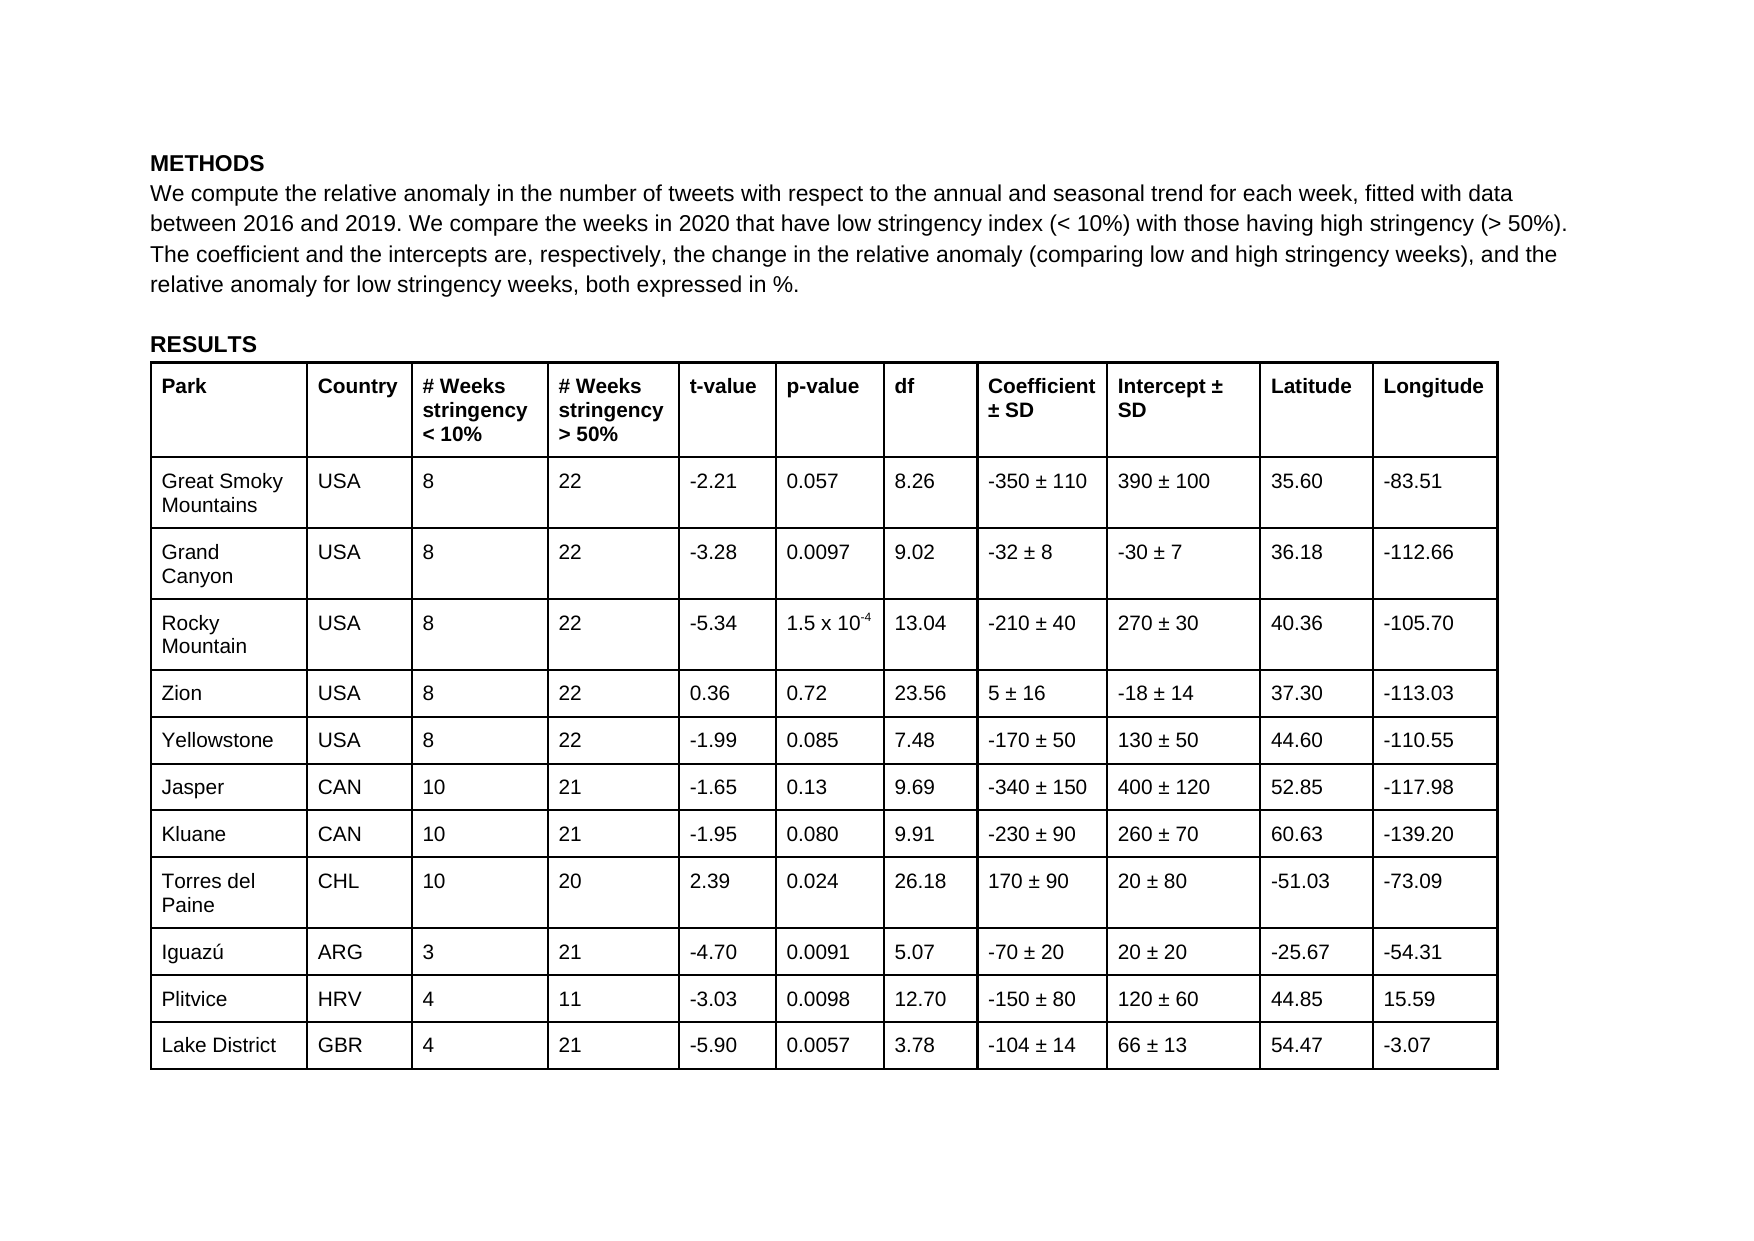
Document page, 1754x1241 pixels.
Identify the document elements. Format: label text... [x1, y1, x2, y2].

table_cell Plitvice [152, 976, 306, 1021]
table_header Latitude [1261, 364, 1372, 456]
table_cell -2.21 [680, 458, 775, 527]
table_cell 40.36 [1261, 600, 1372, 669]
table_cell 35.60 [1261, 458, 1372, 527]
table_cell -54.31 [1374, 929, 1496, 974]
table_cell 0.085 [777, 718, 883, 762]
table_cell -4.70 [680, 929, 775, 974]
table_cell 0.057 [777, 458, 883, 527]
table_cell 2.39 [680, 858, 775, 927]
table_cell 8 [413, 671, 547, 716]
table_cell 22 [549, 458, 678, 527]
table_header df [885, 364, 976, 456]
table_cell HRV [308, 976, 411, 1021]
table_cell 54.47 [1261, 1023, 1372, 1068]
table_cell 5 ± 16 [979, 671, 1106, 716]
table_cell 36.18 [1261, 529, 1372, 598]
table_cell 22 [549, 600, 678, 669]
table_cell -30 ± 7 [1108, 529, 1259, 598]
table_cell -104 ± 14 [979, 1023, 1106, 1068]
table_header t-value [680, 364, 775, 456]
table_cell 20 ± 20 [1108, 929, 1259, 974]
table_cell Yellowstone [152, 718, 306, 762]
table_cell GBR [308, 1023, 411, 1068]
table_cell -3.07 [1374, 1023, 1496, 1068]
table_cell -32 ± 8 [979, 529, 1106, 598]
table_cell 260 ± 70 [1108, 811, 1259, 856]
table_cell -18 ± 14 [1108, 671, 1259, 716]
table_cell USA [308, 529, 411, 598]
table_cell -110.55 [1374, 718, 1496, 762]
table_cell 8 [413, 529, 547, 598]
table_cell -105.70 [1374, 600, 1496, 669]
table_cell USA [308, 718, 411, 762]
table_cell CAN [308, 765, 411, 809]
table_cell -70 ± 20 [979, 929, 1106, 974]
table_cell 8 [413, 600, 547, 669]
table_cell 21 [549, 1023, 678, 1068]
table_cell 12.70 [885, 976, 976, 1021]
table_cell USA [308, 671, 411, 716]
table_header p-value [777, 364, 883, 456]
table_header # Weeks stringency < 10% [413, 364, 547, 456]
table_cell 0.0057 [777, 1023, 883, 1068]
table_cell -210 ± 40 [979, 600, 1106, 669]
table_cell USA [308, 600, 411, 669]
table_cell 0.13 [777, 765, 883, 809]
table_cell 9.02 [885, 529, 976, 598]
table_cell Jasper [152, 765, 306, 809]
table_cell -5.90 [680, 1023, 775, 1068]
table_cell -150 ± 80 [979, 976, 1106, 1021]
table_cell 0.0098 [777, 976, 883, 1021]
table_cell -170 ± 50 [979, 718, 1106, 762]
table_header Park [152, 364, 306, 456]
table_cell -51.03 [1261, 858, 1372, 927]
table_cell 10 [413, 765, 547, 809]
table_cell 44.60 [1261, 718, 1372, 762]
table_cell 21 [549, 765, 678, 809]
table_cell 400 ± 120 [1108, 765, 1259, 809]
text We compute the relative anomaly in the number of tweets with respect to the annual and seasonal trend for each week, fitted with data between 2016 and 2019. We compare the weeks in 2020 that have low stringency index (< 10%) with those having high stringency (> 50%). The coefficient and the intercepts are, respectively, the change in the relative anomaly (comparing low and high stringency weeks), and the relative anomaly for low stringency weeks, both expressed in %. [150, 180, 1604, 297]
table_cell -5.34 [680, 600, 775, 669]
table_cell -73.09 [1374, 858, 1496, 927]
table_cell 170 ± 90 [979, 858, 1106, 927]
table_cell USA [308, 458, 411, 527]
table_cell Grand Canyon [152, 529, 306, 598]
table_cell -3.03 [680, 976, 775, 1021]
text RESULTS [150, 331, 1604, 358]
table_cell -117.98 [1374, 765, 1496, 809]
table_cell 8.26 [885, 458, 976, 527]
table_cell Iguazú [152, 929, 306, 974]
table_cell -350 ± 110 [979, 458, 1106, 527]
table_cell -1.99 [680, 718, 775, 762]
table_cell 23.56 [885, 671, 976, 716]
table_cell 4 [413, 976, 547, 1021]
table_cell 13.04 [885, 600, 976, 669]
table_cell 9.69 [885, 765, 976, 809]
table_cell 130 ± 50 [1108, 718, 1259, 762]
table_header Coefficient ± SD [979, 364, 1106, 456]
table_cell 22 [549, 671, 678, 716]
table_cell CAN [308, 811, 411, 856]
table_cell Great Smoky Mountains [152, 458, 306, 527]
table_cell 21 [549, 811, 678, 856]
table_cell -1.95 [680, 811, 775, 856]
table_cell Lake District [152, 1023, 306, 1068]
table_cell -230 ± 90 [979, 811, 1106, 856]
table_cell 7.48 [885, 718, 976, 762]
table_cell Kluane [152, 811, 306, 856]
table_cell 15.59 [1374, 976, 1496, 1021]
text METHODS [150, 150, 1604, 176]
table_cell 44.85 [1261, 976, 1372, 1021]
table_cell 0.72 [777, 671, 883, 716]
table_cell 37.30 [1261, 671, 1372, 716]
table_cell -139.20 [1374, 811, 1496, 856]
table_cell 8 [413, 718, 547, 762]
table_cell 60.63 [1261, 811, 1372, 856]
table_cell Zion [152, 671, 306, 716]
table_cell 20 [549, 858, 678, 927]
table_cell -340 ± 150 [979, 765, 1106, 809]
table_header Longitude [1374, 364, 1496, 456]
table_cell 390 ± 100 [1108, 458, 1259, 527]
table_cell 4 [413, 1023, 547, 1068]
table_cell 10 [413, 858, 547, 927]
table_cell 3 [413, 929, 547, 974]
table_header # Weeks stringency > 50% [549, 364, 678, 456]
table_header Country [308, 364, 411, 456]
table_cell CHL [308, 858, 411, 927]
table_cell 26.18 [885, 858, 976, 927]
table_cell ARG [308, 929, 411, 974]
table_cell 8 [413, 458, 547, 527]
table_cell 0.0091 [777, 929, 883, 974]
table_cell 0.0097 [777, 529, 883, 598]
table_cell 120 ± 60 [1108, 976, 1259, 1021]
table_cell 66 ± 13 [1108, 1023, 1259, 1068]
table_cell 0.024 [777, 858, 883, 927]
table_cell 3.78 [885, 1023, 976, 1068]
table_header Intercept ± SD [1108, 364, 1259, 456]
table_cell 10 [413, 811, 547, 856]
table_cell 5.07 [885, 929, 976, 974]
table_cell -112.66 [1374, 529, 1496, 598]
table_cell -1.65 [680, 765, 775, 809]
table_cell 270 ± 30 [1108, 600, 1259, 669]
table_cell 22 [549, 529, 678, 598]
table_cell -3.28 [680, 529, 775, 598]
table_cell Rocky Mountain [152, 600, 306, 669]
table_cell 21 [549, 929, 678, 974]
table_cell 0.36 [680, 671, 775, 716]
table_cell Torres del Paine [152, 858, 306, 927]
table_cell 52.85 [1261, 765, 1372, 809]
table_cell -113.03 [1374, 671, 1496, 716]
table_cell -25.67 [1261, 929, 1372, 974]
table_cell 9.91 [885, 811, 976, 856]
table_cell 11 [549, 976, 678, 1021]
table_cell -83.51 [1374, 458, 1496, 527]
table_cell 22 [549, 718, 678, 762]
table_cell 1.5 x 10-4 [777, 600, 883, 669]
table_cell 0.080 [777, 811, 883, 856]
table_cell 20 ± 80 [1108, 858, 1259, 927]
